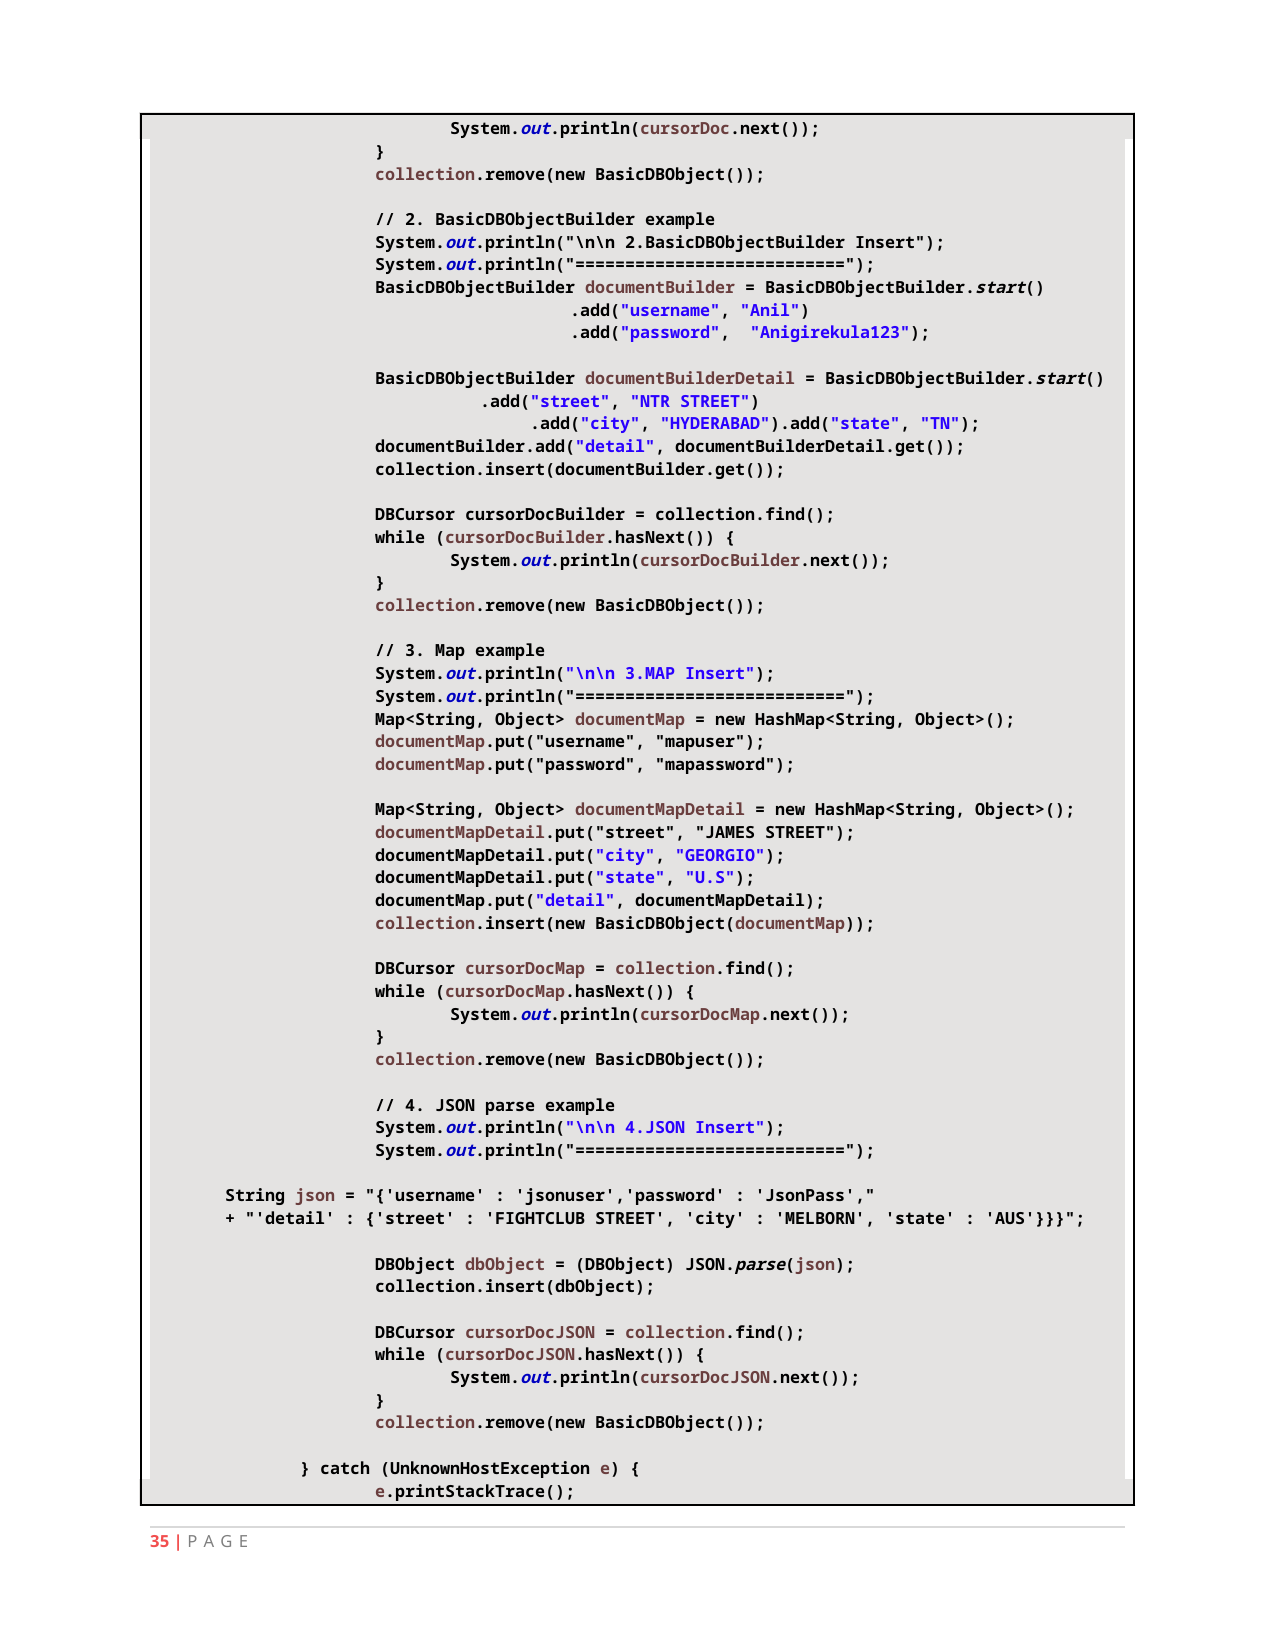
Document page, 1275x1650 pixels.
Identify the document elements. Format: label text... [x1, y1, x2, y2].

text Map<String, Object> documentMap = new HashMap<String, Object>(); [150, 707, 1125, 730]
text collection.insert(documentBuilder.get()); [150, 457, 1125, 480]
text .add("password", "Anigirekula123"); [150, 321, 1125, 344]
text documentMapDetail.put("state", "U.S"); [150, 866, 1125, 889]
text collection.remove(new BasicDBObject()); [150, 162, 1125, 185]
text System.out.println("\n\n 4.JSON Insert"); [150, 1116, 1125, 1138]
text Map<String, Object> documentMapDetail = new HashMap<String, Object>(); [150, 798, 1125, 821]
text documentMap.put("detail", documentMapDetail); [150, 889, 1125, 911]
text BasicDBObjectBuilder documentBuilder = BasicDBObjectBuilder.start() [150, 276, 1125, 298]
text .add("street", "NTR STREET") [150, 389, 1125, 412]
text System.out.println(cursorDocJSON.next()); [150, 1366, 1125, 1388]
text collection.remove(new BasicDBObject()); [150, 593, 1125, 616]
text System.out.println(cursorDocMap.next()); [150, 1002, 1125, 1025]
text .add("username", "Anil") [150, 298, 1125, 321]
text documentMapDetail.put("city", "GEORGIO"); [150, 843, 1125, 866]
text } [150, 1025, 1125, 1048]
text e.printStackTrace(); [142, 1475, 1133, 1504]
text } [150, 139, 1125, 162]
text while (cursorDocMap.hasNext()) { [150, 979, 1125, 1002]
text System.out.println(cursorDoc.next()); [142, 115, 1133, 139]
text System.out.println("==========================="); [150, 684, 1125, 707]
text } [150, 571, 1125, 593]
text while (cursorDocJSON.hasNext()) { [150, 1343, 1125, 1366]
text // 3. Map example [150, 639, 1125, 662]
text // 4. JSON parse example [150, 1093, 1125, 1116]
text BasicDBObjectBuilder documentBuilderDetail = BasicDBObjectBuilder.start() [150, 366, 1125, 389]
text // 2. BasicDBObjectBuilder example [150, 207, 1125, 230]
text documentMap.put("username", "mapuser"); [150, 730, 1125, 752]
text documentMapDetail.put("street", "JAMES STREET"); [150, 821, 1125, 843]
text DBCursor cursorDocJSON = collection.find(); [150, 1320, 1125, 1343]
text System.out.println("\n\n 3.MAP Insert"); [150, 662, 1125, 684]
text System.out.println("\n\n 2.BasicDBObjectBuilder Insert"); [150, 230, 1125, 253]
text System.out.println("==========================="); [150, 253, 1125, 276]
text collection.insert(new BasicDBObject(documentMap)); [150, 911, 1125, 934]
text DBObject dbObject = (DBObject) JSON.parse(json); [150, 1252, 1125, 1275]
text } [150, 1388, 1125, 1411]
text DBCursor cursorDocBuilder = collection.find(); [150, 503, 1125, 525]
text String json = "{'username' : 'jsonuser','password' : 'JsonPass'," [150, 1184, 1125, 1207]
text System.out.println("==========================="); [150, 1138, 1125, 1161]
text while (cursorDocBuilder.hasNext()) { [150, 525, 1125, 548]
text + "'detail' : {'street' : 'FIGHTCLUB STREET', 'city' : 'MELBORN', 'state' : 'AUS'}}}"; [150, 1207, 1125, 1229]
text collection.remove(new BasicDBObject()); [150, 1411, 1125, 1434]
text collection.remove(new BasicDBObject()); [150, 1048, 1125, 1070]
text System.out.println(cursorDocBuilder.next()); [150, 548, 1125, 571]
text .add("city", "HYDERABAD").add("state", "TN"); [150, 412, 1125, 434]
text documentBuilder.add("detail", documentBuilderDetail.get()); [150, 434, 1125, 457]
text DBCursor cursorDocMap = collection.find(); [150, 957, 1125, 979]
text collection.insert(dbObject); [150, 1275, 1125, 1297]
text } catch (UnknownHostException e) { [150, 1456, 1125, 1475]
text documentMap.put("password", "mapassword"); [150, 752, 1125, 775]
